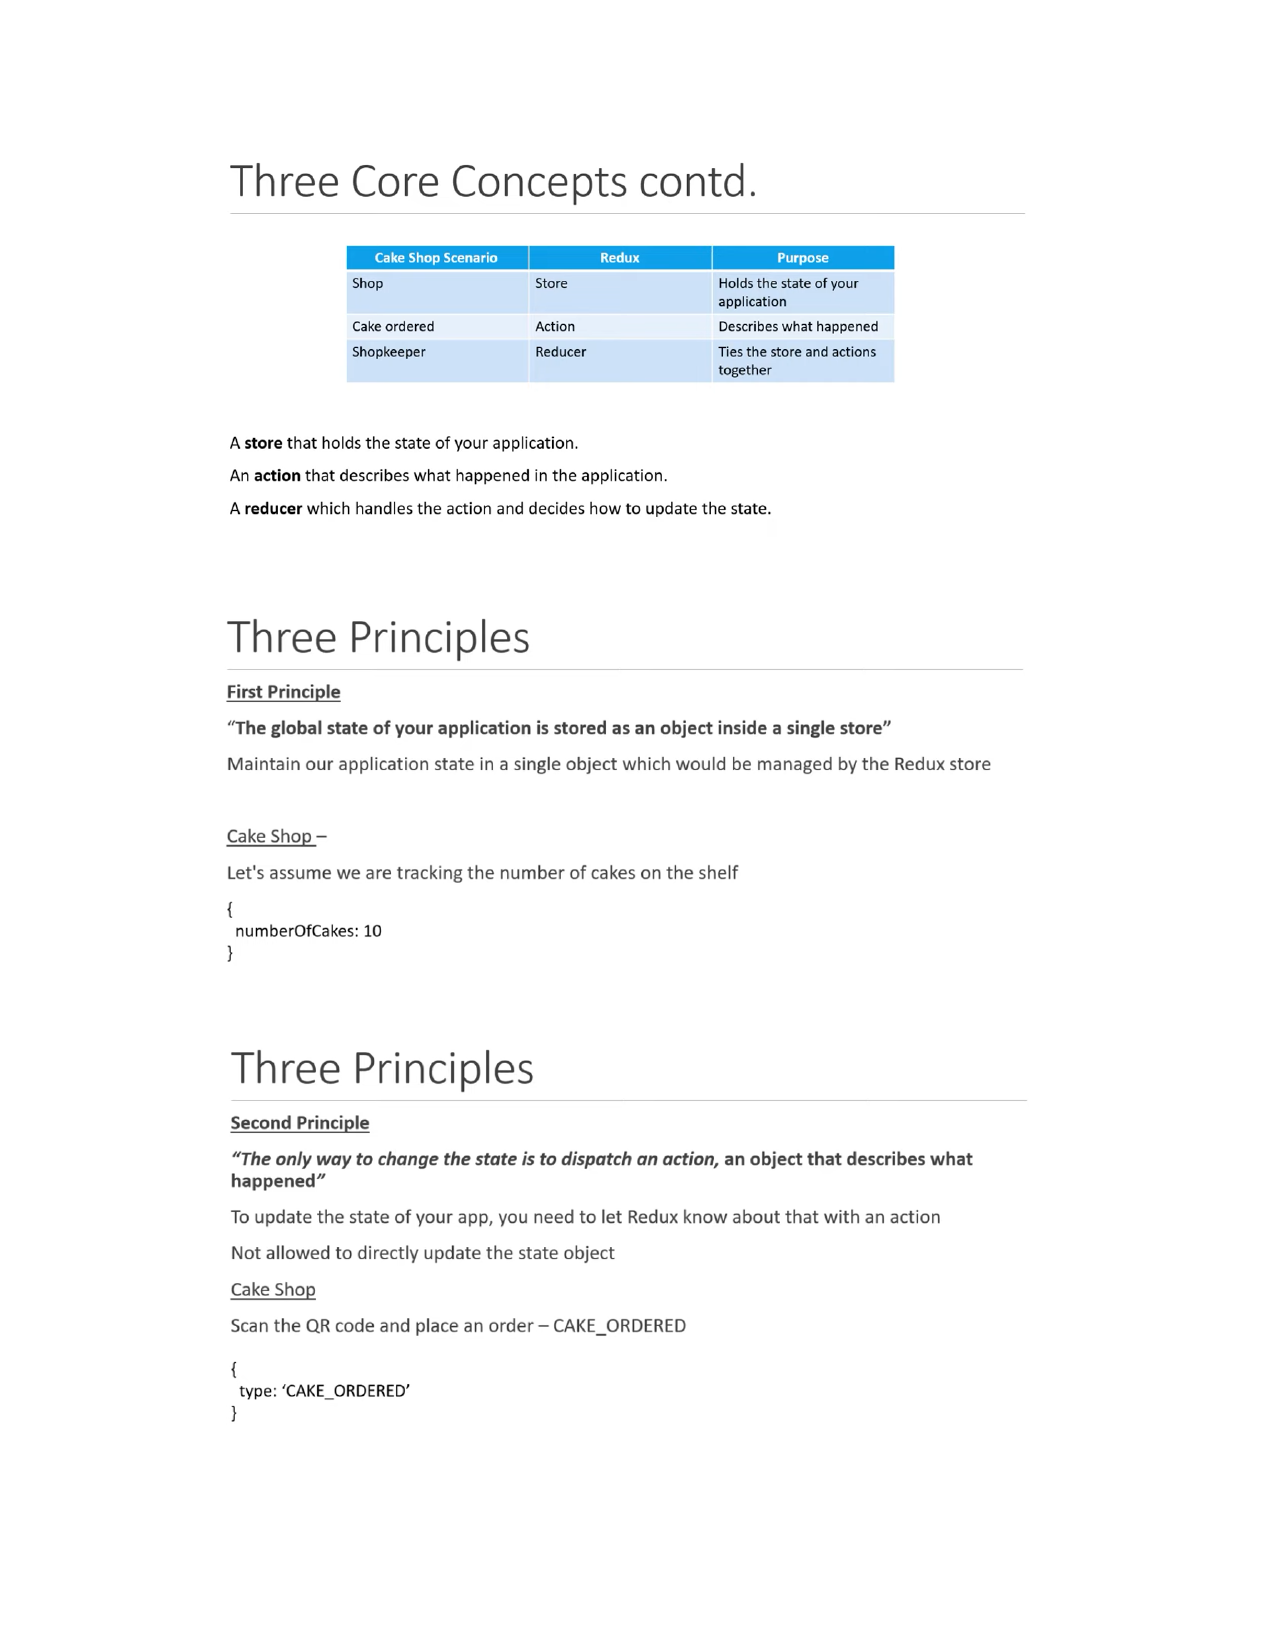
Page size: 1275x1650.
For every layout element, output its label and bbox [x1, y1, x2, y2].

picture [150, 1043, 1104, 1438]
picture [150, 150, 1098, 537]
picture [150, 601, 1097, 979]
